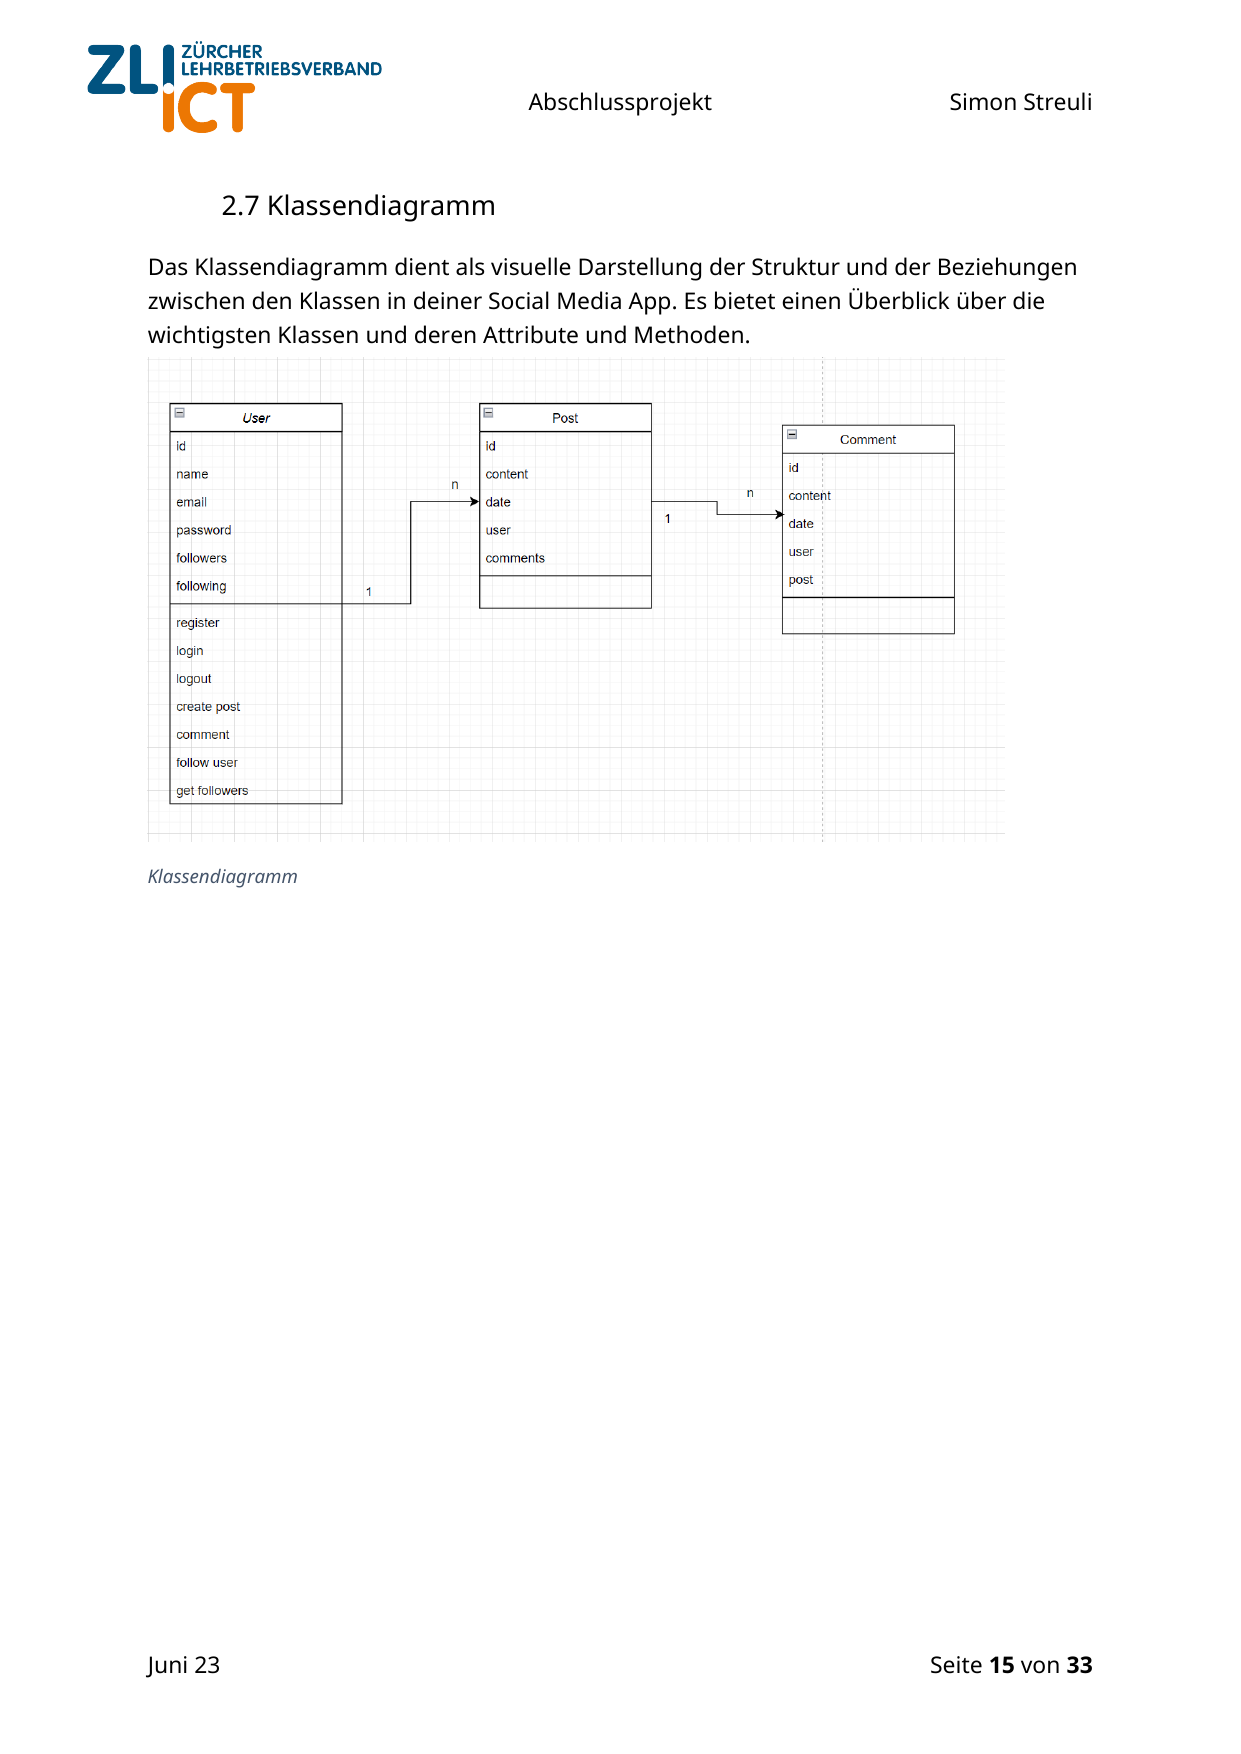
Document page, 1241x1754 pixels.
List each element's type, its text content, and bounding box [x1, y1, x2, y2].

picture [87, 41, 382, 133]
subtitle 2.7 Klassendiagramm [221, 186, 1093, 223]
text Das Klassendiagramm dient als visuelle Darstellung der Struktur und der Beziehungen zwischen den Klassen in deiner Social Media App. Es bietet einen Überblick über die wichtigsten Klassen und deren Attribute und Methoden. [148, 251, 1093, 350]
picture [147, 357, 1005, 842]
